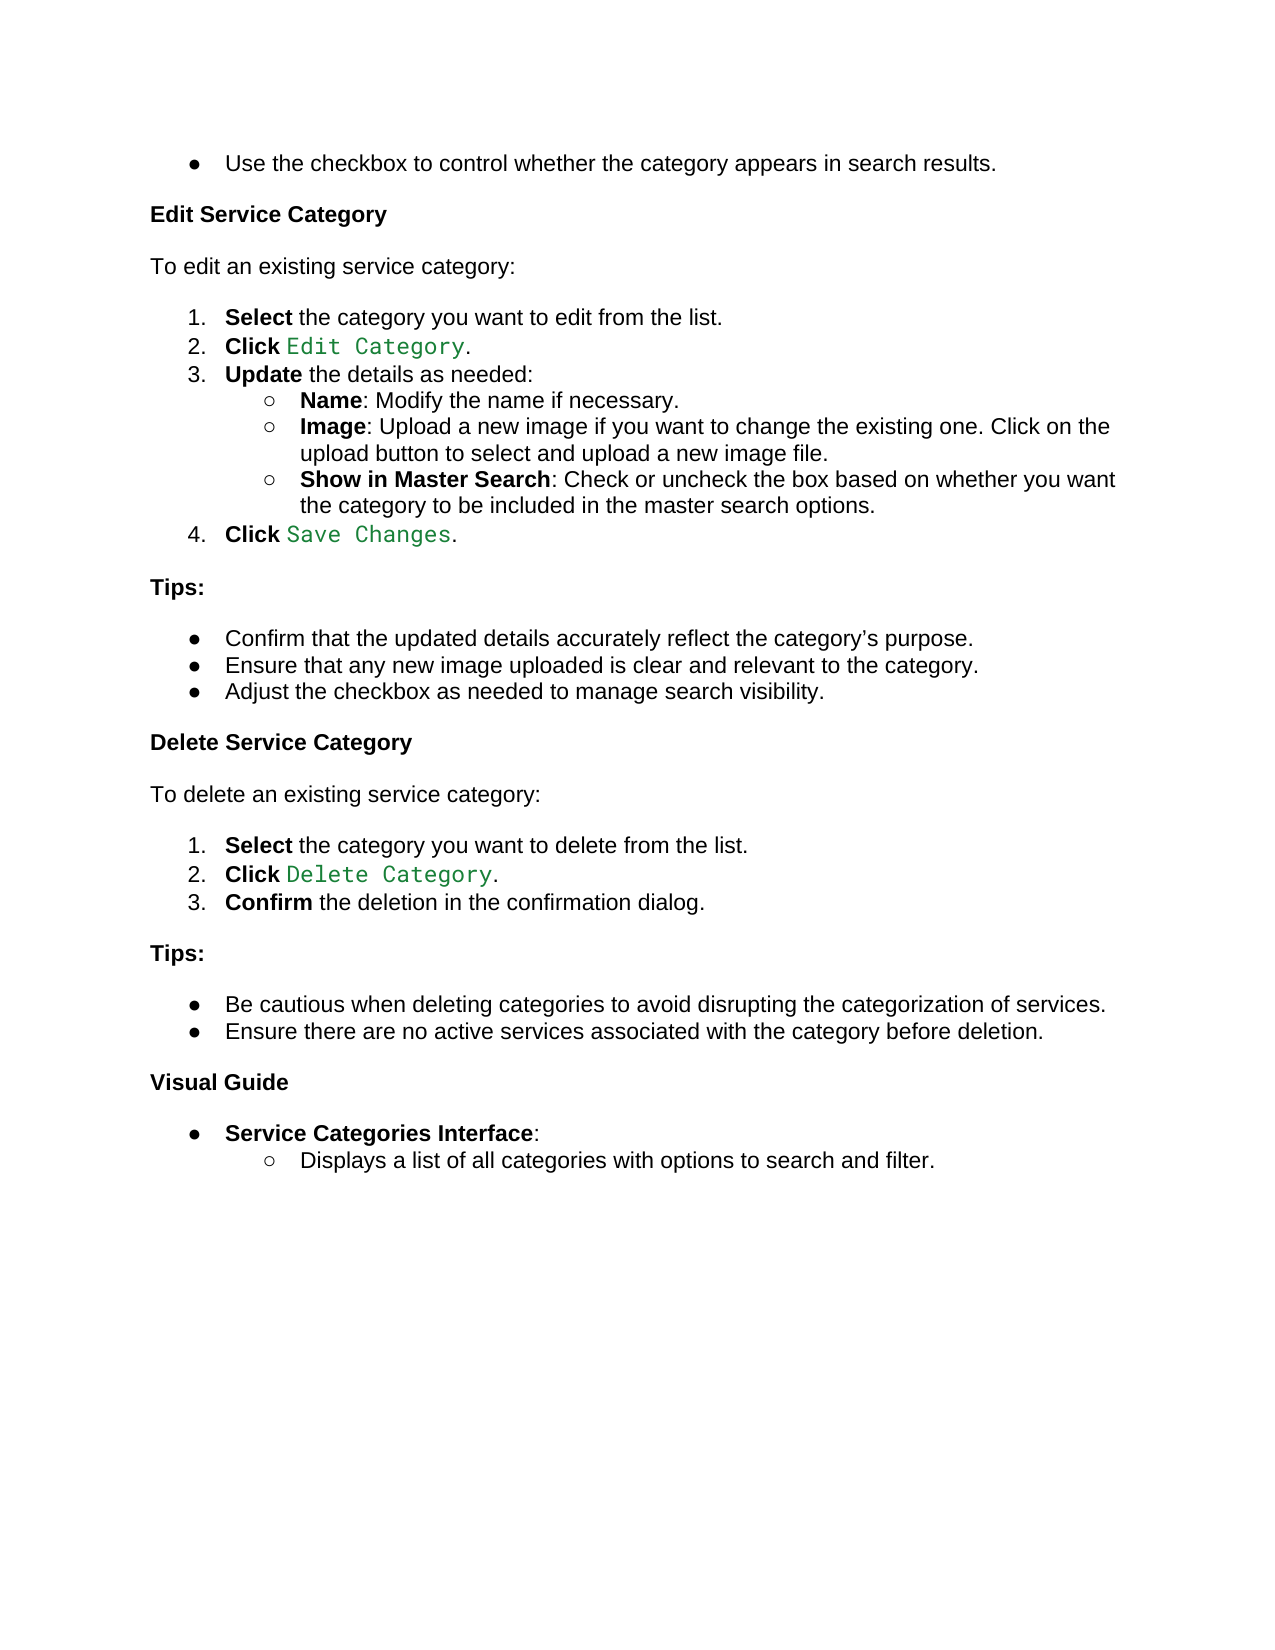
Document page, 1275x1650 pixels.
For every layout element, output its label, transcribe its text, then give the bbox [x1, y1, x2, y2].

list Show in Master Search: Check or uncheck the box based on whether you want the category to be included in the master search options. [262, 466, 1125, 519]
subtitle Delete Service Category [150, 729, 1125, 756]
list Use the checkbox to control whether the category appears in search results. [187, 150, 1125, 176]
text To edit an existing service category: [150, 253, 1125, 279]
list Confirm the deletion in the confirmation dialog. [187, 889, 1125, 915]
list Click Edit Category. [187, 330, 1125, 361]
list Update the details as needed: [187, 361, 1125, 387]
list Confirm that the updated details accurately reflect the category’s purpose. [187, 625, 1125, 652]
list Click Save Changes. [187, 519, 1125, 549]
text To delete an existing service category: [150, 781, 1125, 807]
list Select the category you want to delete from the list. [187, 832, 1125, 858]
list Name: Modify the name if necessary. [262, 387, 1125, 413]
list Be cautious when deleting categories to avoid disrupting the categorization of services. [187, 991, 1125, 1018]
list Select the category you want to edit from the list. [187, 304, 1125, 330]
list Ensure there are no active services associated with the category before deletion. [187, 1018, 1125, 1044]
list Click Delete Category. [187, 858, 1125, 889]
list Image: Upload a new image if you want to change the existing one. Click on the upload button to select and upload a new image file. [262, 413, 1125, 466]
subtitle Visual Guide [150, 1069, 1125, 1095]
text Tips: [150, 940, 1125, 966]
list Displays a list of all categories with options to search and filter. [262, 1147, 1125, 1173]
subtitle Edit Service Category [150, 201, 1125, 228]
list Service Categories Interface: [187, 1120, 1125, 1147]
text Tips: [150, 574, 1125, 600]
list Ensure that any new image uploaded is clear and relevant to the category. [187, 652, 1125, 678]
list Adjust the checkbox as needed to manage search visibility. [187, 678, 1125, 704]
